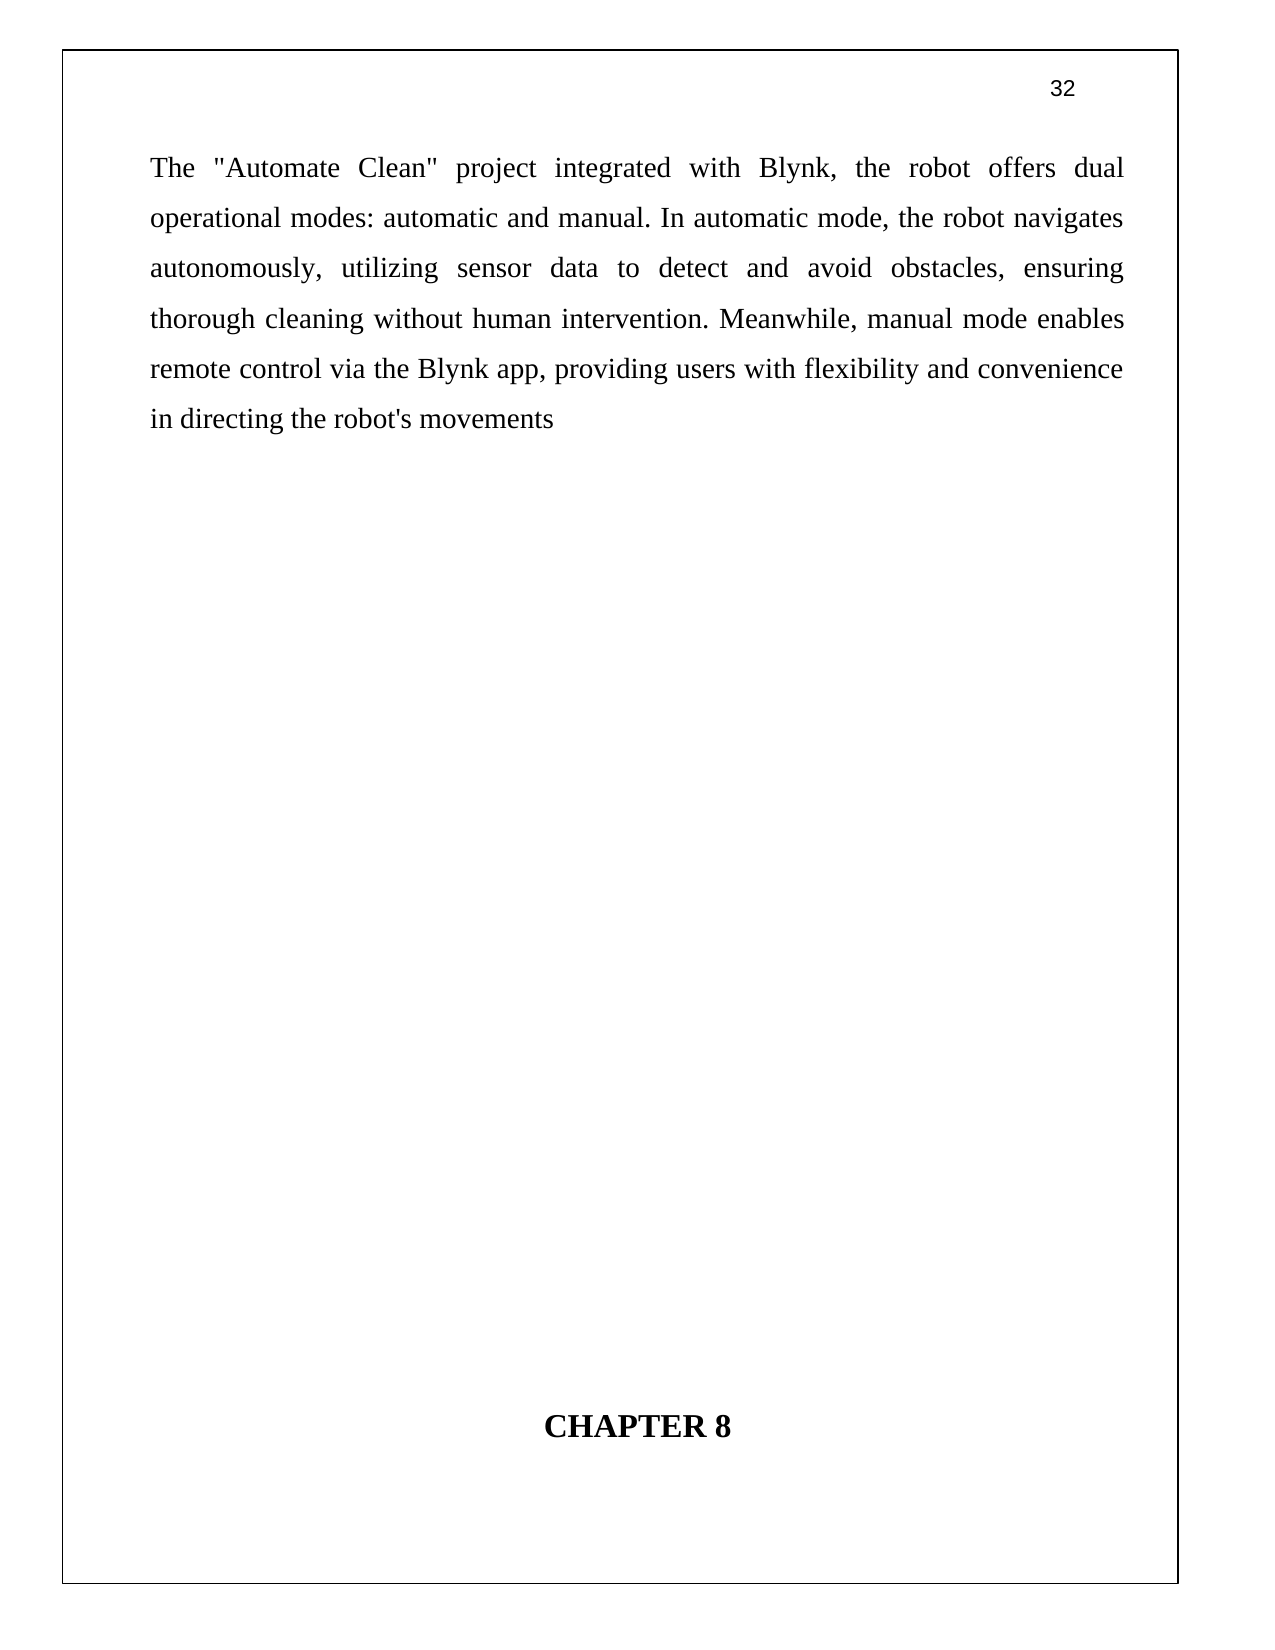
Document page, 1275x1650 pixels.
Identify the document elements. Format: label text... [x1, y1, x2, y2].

text CHAPTER 8 [150, 1406, 1125, 1444]
text The "Automate Clean" project integrated with Blynk, the robot offers dual operational modes: automatic and manual. In automatic mode, the robot navigates autonomously, utilizing sensor data to detect and avoid obstacles, ensuring thorough cleaning without human intervention. Meanwhile, manual mode enables remote control via the Blynk app, providing users with flexibility and convenience in directing the robot's movements [150, 150, 1125, 435]
